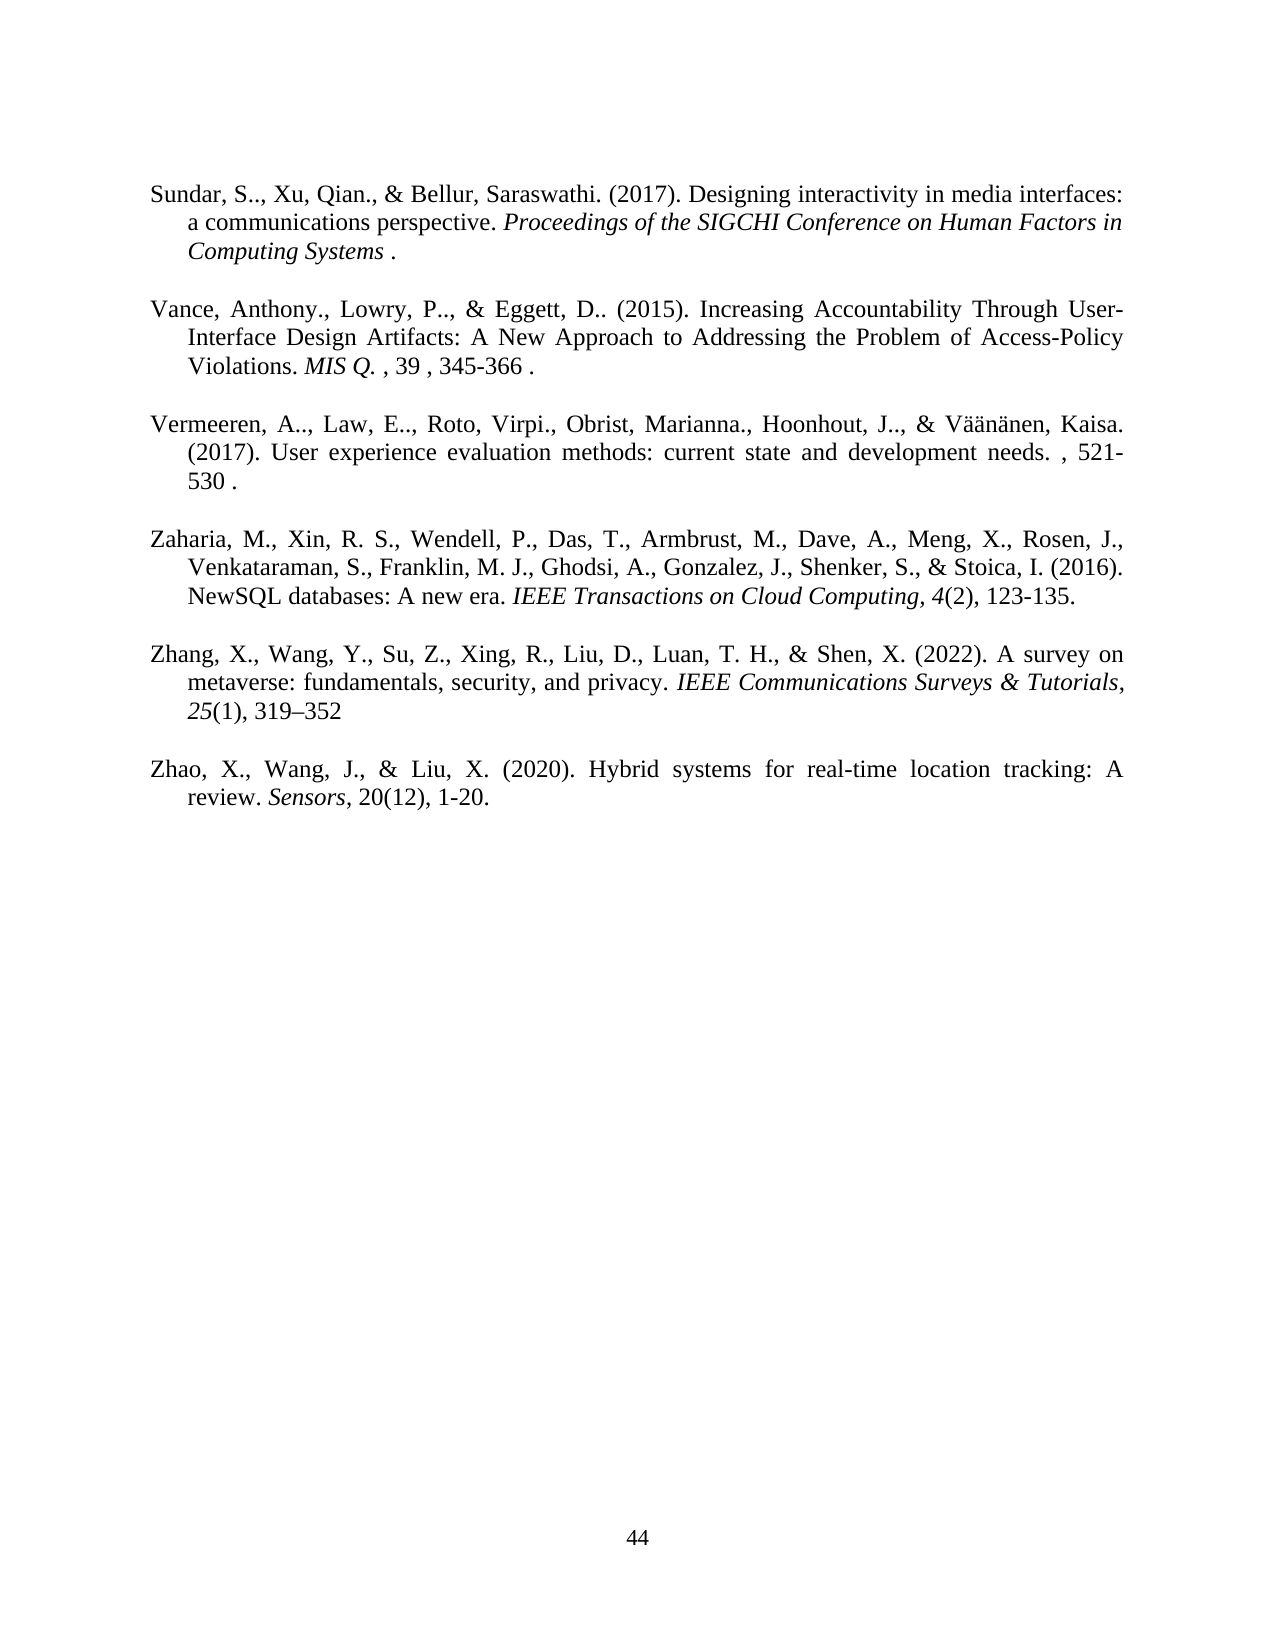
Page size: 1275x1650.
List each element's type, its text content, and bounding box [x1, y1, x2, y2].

text Zhao, X., Wang, J., & Liu, X. (2020). Hybrid systems for real-time location tracking: A review. Sensors, 20(12), 1-20. [150, 754, 1125, 811]
text Vance, Anthony., Lowry, P.., & Eggett, D.. (2015). Increasing Accountability Through User-Interface Design Artifacts: A New Approach to Addressing the Problem of Access-Policy Violations. MIS Q. , 39 , 345-366 . [150, 294, 1125, 380]
text Zaharia, M., Xin, R. S., Wendell, P., Das, T., Armbrust, M., Dave, A., Meng, X., Rosen, J., Venkataraman, S., Franklin, M. J., Ghodsi, A., Gonzalez, J., Shenker, S., & Stoica, I. (2016). NewSQL databases: A new era. IEEE Transactions on Cloud Computing, 4(2), 123-135. [150, 524, 1125, 610]
text Sundar, S.., Xu, Qian., & Bellur, Saraswathi. (2017). Designing interactivity in media interfaces: a communications perspective. Proceedings of the SIGCHI Conference on Human Factors in Computing Systems . [150, 179, 1125, 265]
text Vermeeren, A.., Law, E.., Roto, Virpi., Obrist, Marianna., Hoonhout, J.., & Väänänen, Kaisa. (2017). User experience evaluation methods: current state and development needs. , 521-530 . [150, 409, 1125, 495]
text Zhang, X., Wang, Y., Su, Z., Xing, R., Liu, D., Luan, T. H., & Shen, X. (2022). A survey on metaverse: fundamentals, security, and privacy. IEEE Communications Surveys & Tutorials, 25(1), 319–352 [150, 639, 1125, 725]
